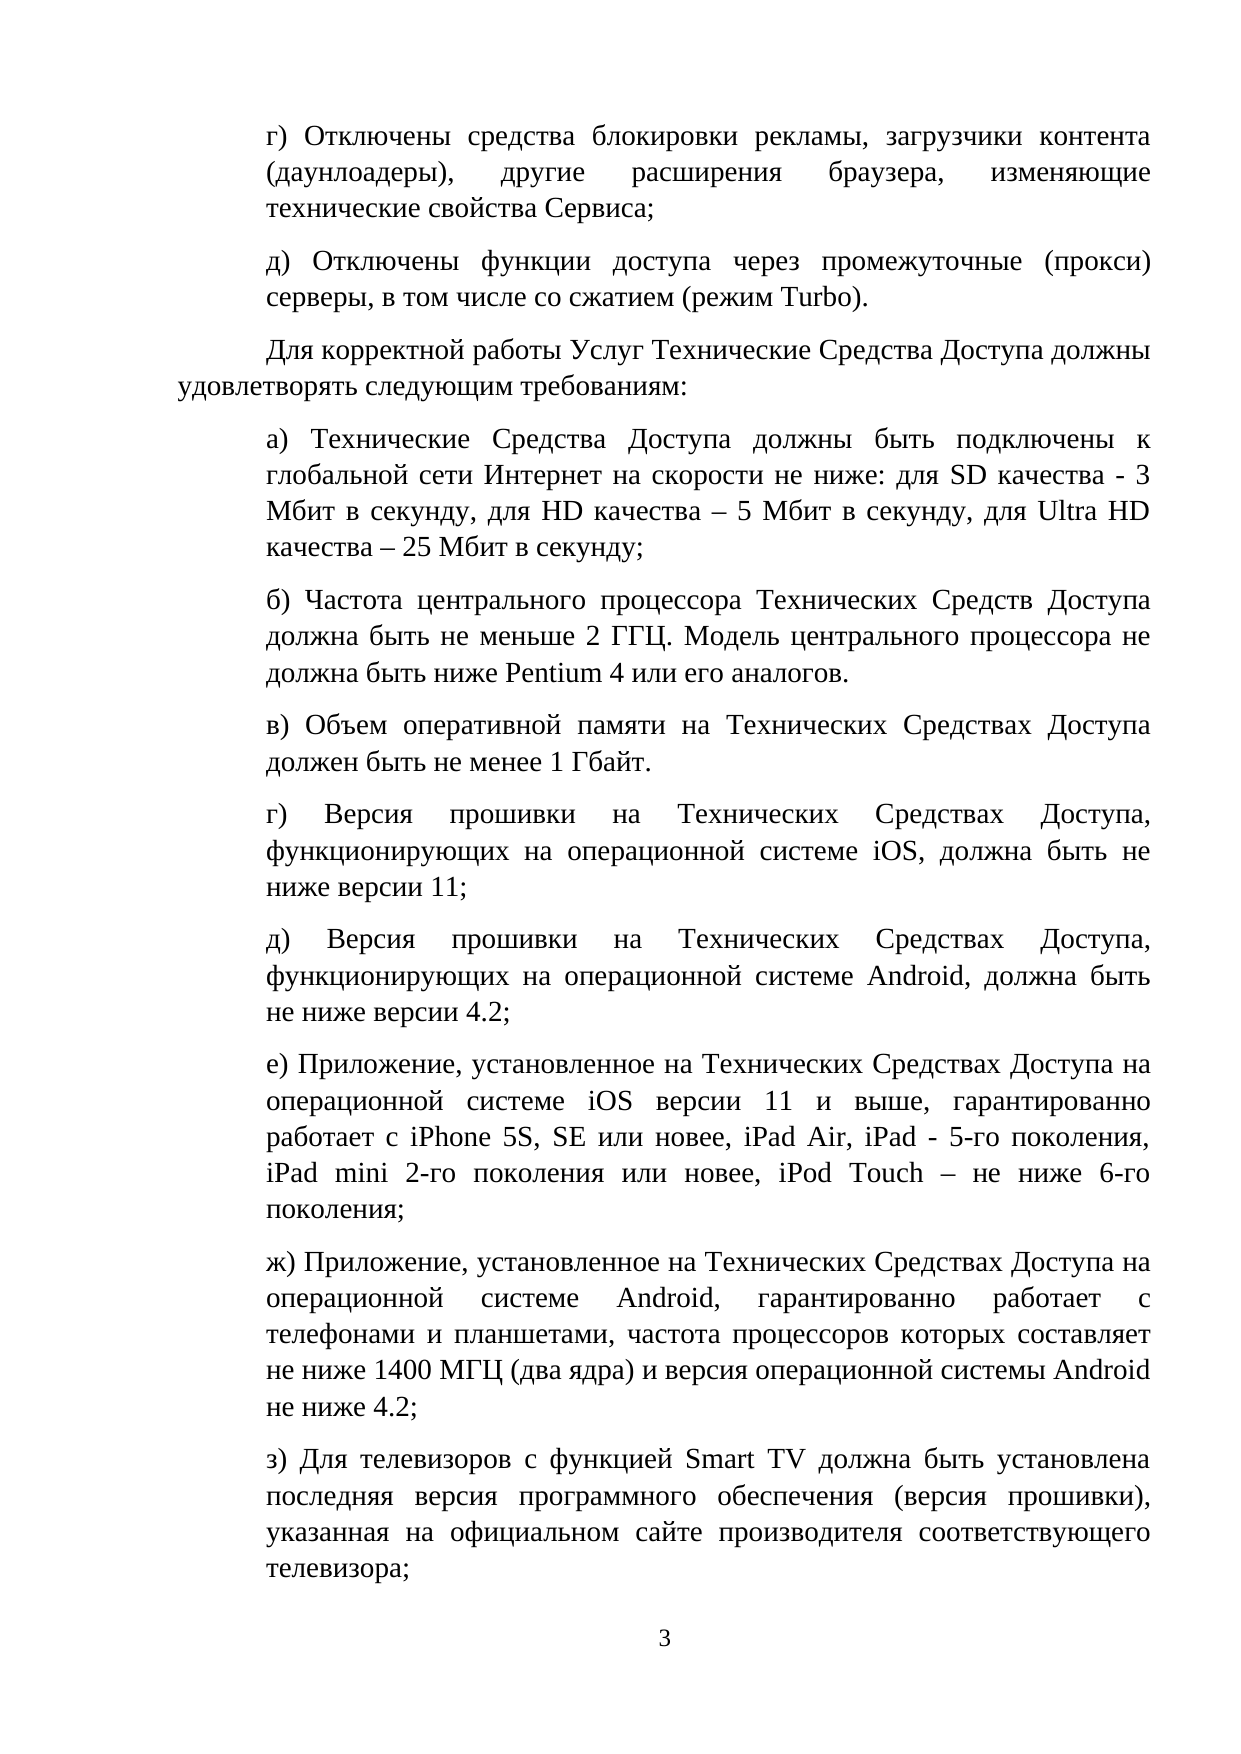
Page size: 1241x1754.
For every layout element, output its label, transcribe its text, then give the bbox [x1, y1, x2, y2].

text з) Для телевизоров с функцией Smart TV должна быть установлена последняя версия программного обеспечения (версия прошивки), указанная на официальном сайте производителя соответствующего телевизора; [266, 1441, 1152, 1583]
text а) Технические Средства Доступа должны быть подключены к глобальной сети Интернет на скорости не ниже: для SD качества - 3 Мбит в секунду, для HD качества – 5 Мбит в секунду, для Ultra HD качества – 25 Мбит в секунду; [266, 421, 1152, 563]
text е) Приложение, установленное на Технических Средствах Доступа на операционной системе iOS версии 11 и выше, гарантированно работает с iPhone 5S, SE или новее, iPad Air, iPad - 5-го поколения, iPad mini 2-го поколения или новее, iPod Touch – не ниже 6-го поколения; [266, 1047, 1152, 1225]
text д) Отключены функции доступа через промежуточные (прокси) серверы, в том числе со сжатием (режим Turbo). [266, 243, 1152, 313]
text г) Версия прошивки на Технических Средствах Доступа, функционирующих на операционной системе iOS, должна быть не ниже версии 11; [266, 796, 1152, 902]
text ж) Приложение, установленное на Технических Средствах Доступа на операционной системе Android, гарантированно работает с телефонами и планшетами, частота процессоров которых составляет не ниже 1400 МГЦ (два ядра) и версия операционной системы Android не ниже 4.2; [266, 1244, 1152, 1422]
text б) Частота центрального процессора Технических Средств Доступа должна быть не меньше 2 ГГЦ. Модель центрального процессора не должна быть ниже Pentium 4 или его аналогов. [266, 582, 1152, 688]
text г) Отключены средства блокировки рекламы, загрузчики контента (даунлоадеры), другие расширения браузера, изменяющие технические свойства Сервиса; [266, 118, 1152, 224]
text в) Объем оперативной памяти на Технических Средствах Доступа должен быть не менее 1 Гбайт. [266, 707, 1152, 777]
text Для корректной работы Услуг Технические Средства Доступа должны удовлетворять следующим требованиям: [177, 332, 1152, 402]
text д) Версия прошивки на Технических Средствах Доступа, функционирующих на операционной системе Android, должна быть не ниже версии 4.2; [266, 922, 1152, 1027]
